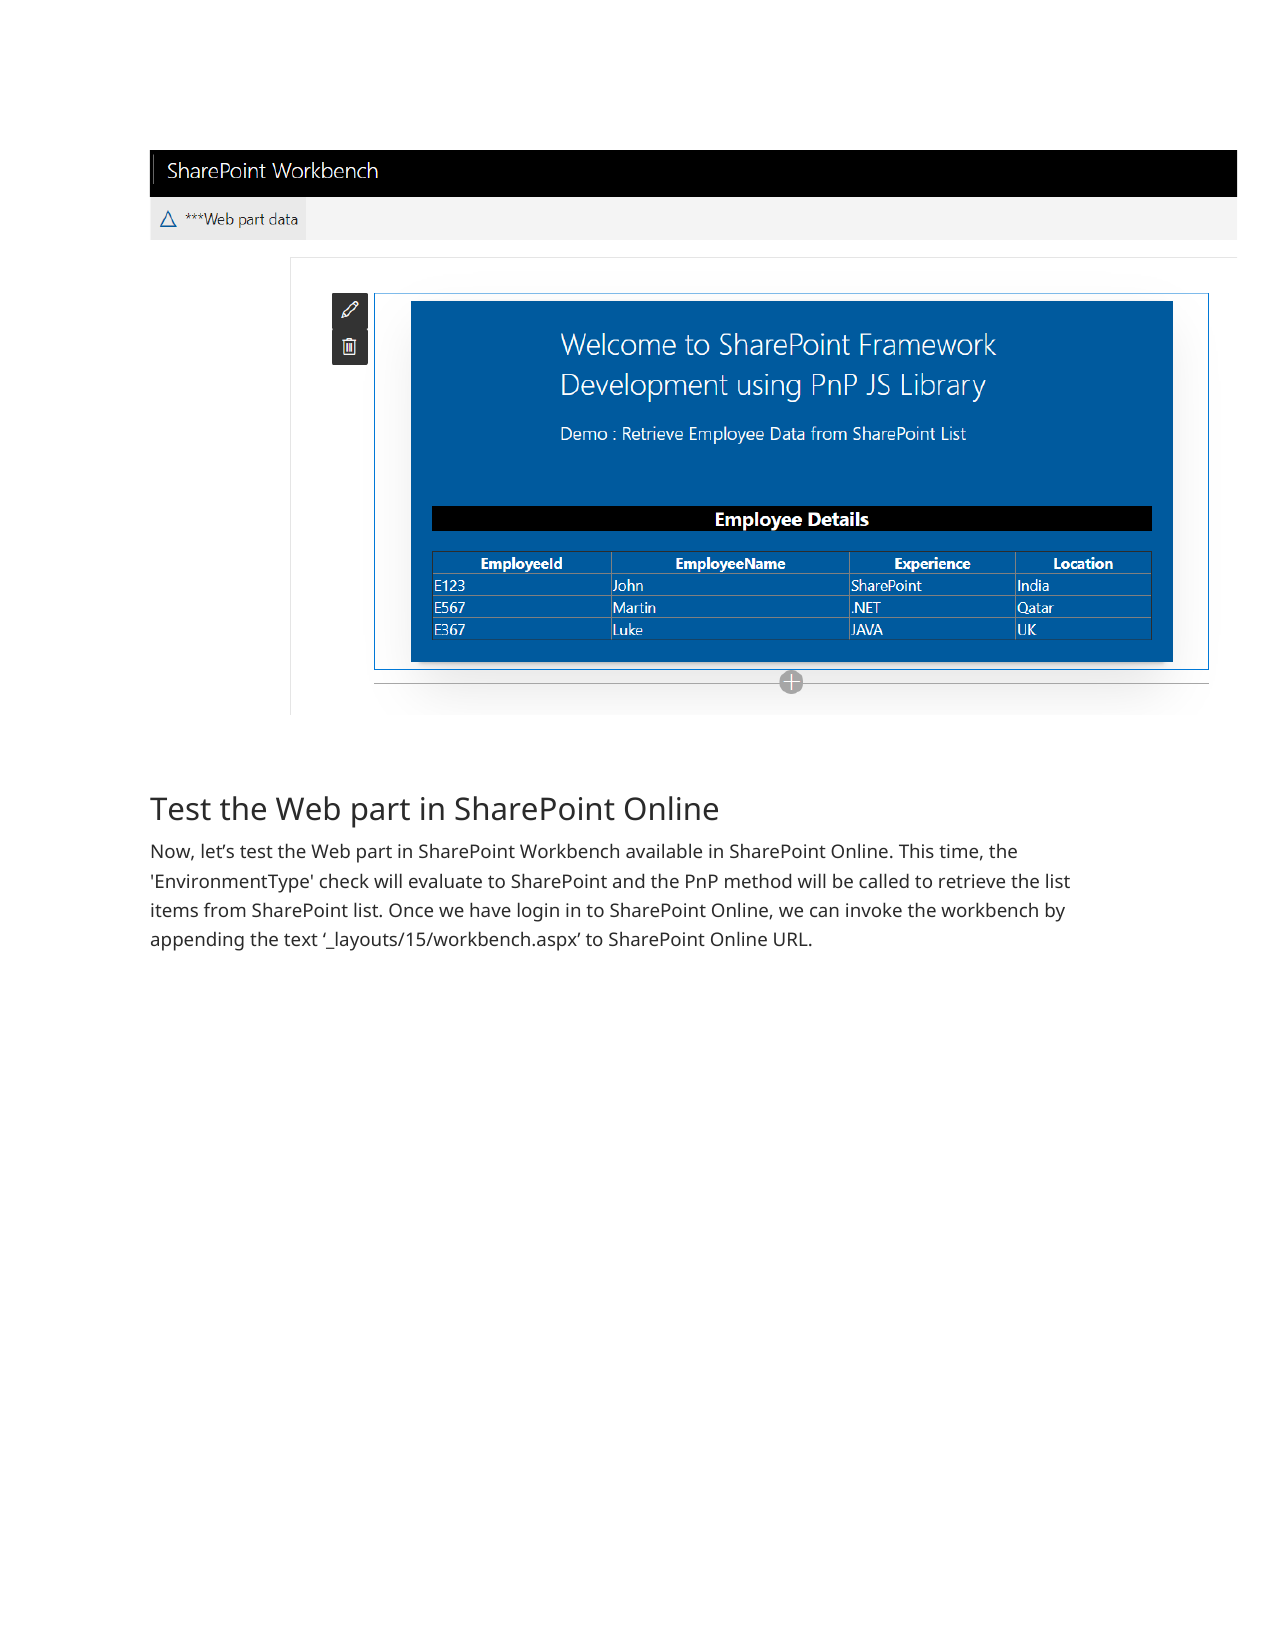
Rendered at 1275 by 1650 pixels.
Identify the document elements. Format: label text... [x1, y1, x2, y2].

text Now, let’s test the Web part in SharePoint Workbench available in SharePoint Online. This time, the 'EnvironmentType' check will evaluate to SharePoint and the PnP method will be called to retrieve the list items from SharePoint list. Once we have login in to SharePoint Online, we can invoke the workbench by appending the text ‘_layouts/15/workbench.aspx’ to SharePoint Online URL. [150, 839, 1114, 952]
subtitle Test the Web part in SharePoint Online [150, 787, 1225, 829]
picture [149, 150, 1238, 715]
